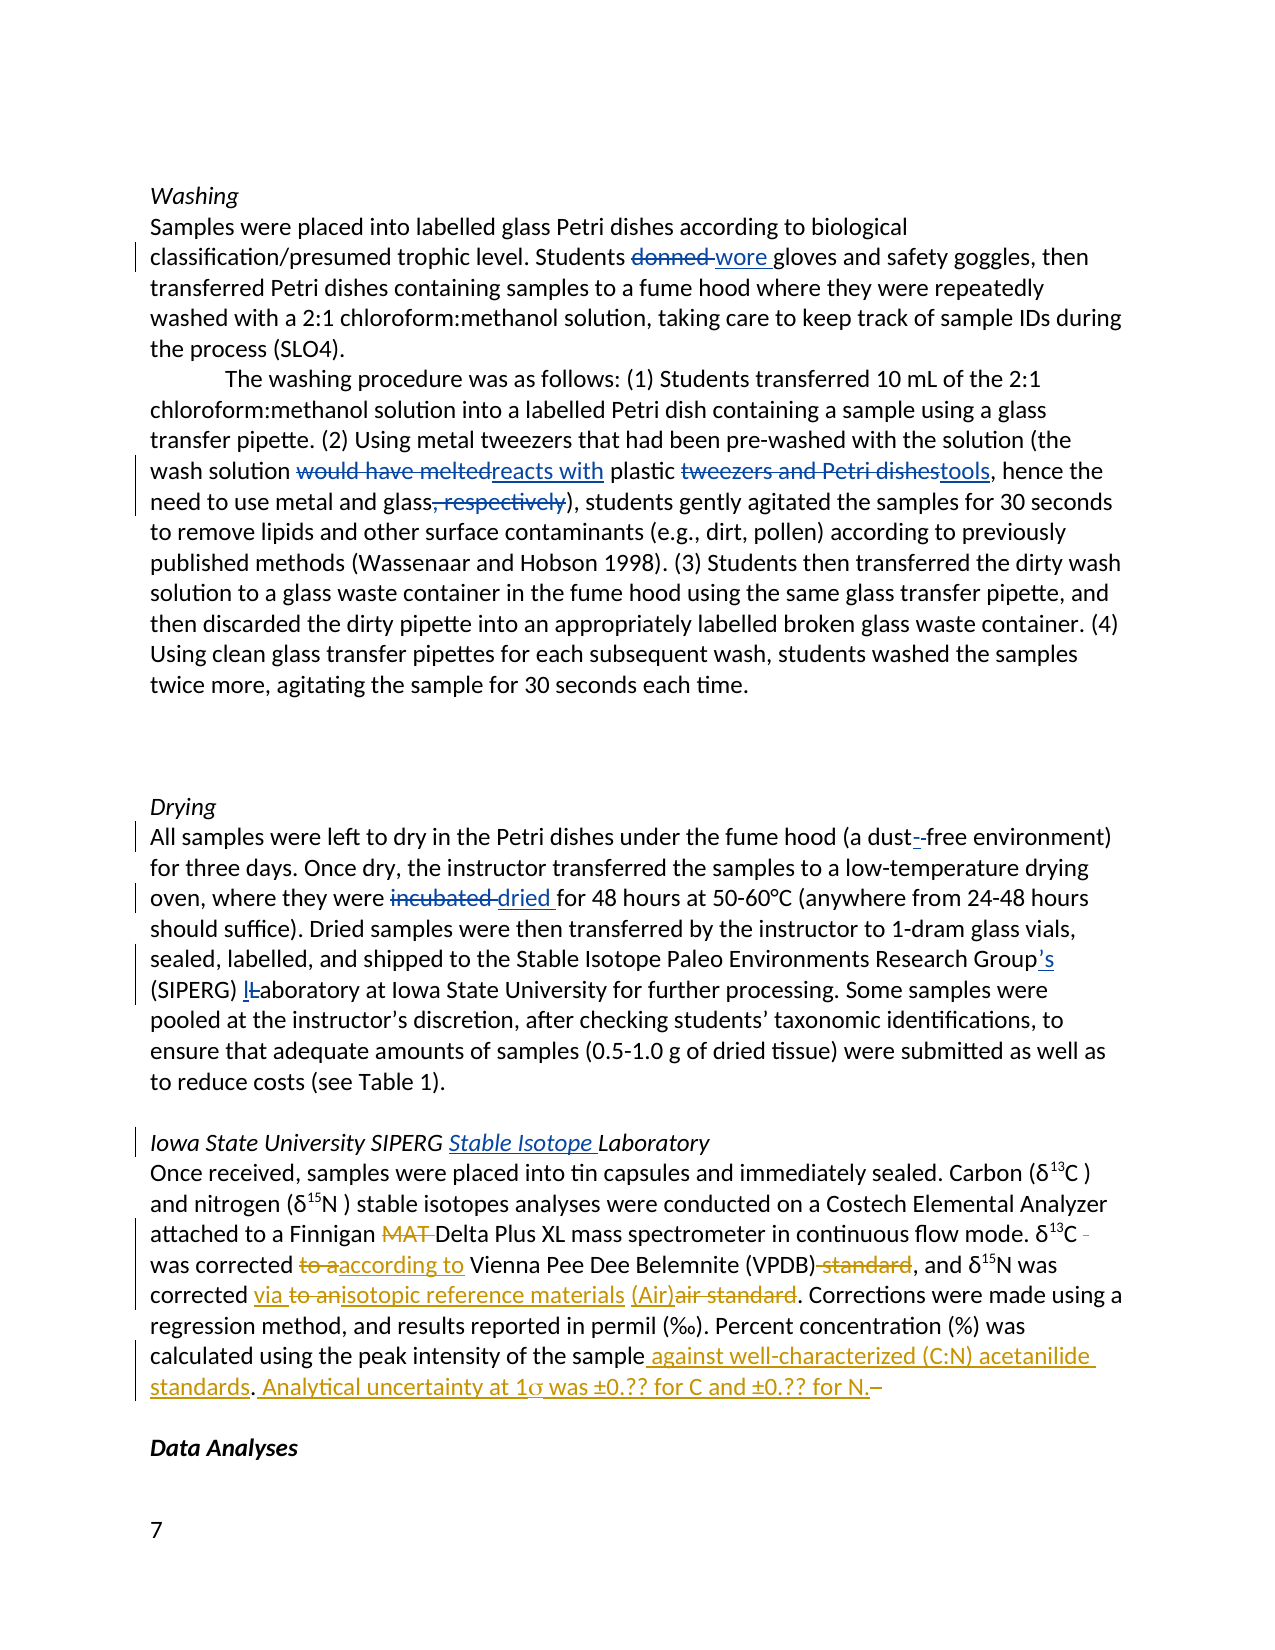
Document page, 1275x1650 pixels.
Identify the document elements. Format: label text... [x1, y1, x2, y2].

text Data Analyses [150, 1432, 1125, 1462]
text The washing procedure was as follows: (1) Students transferred 10 mL of the 2:1 chloroform:methanol solution into a labelled Petri dish containing a sample using a glass transfer pipette. (2) Using metal tweezers that had been pre-washed with the solution (the wash solution plastic , hence the need to use metal and glass), students gently agitated the samples for 30 seconds to remove lipids and other surface contaminants (e.g., dirt, pollen) according to previously published methods (Wassenaar and Hobson 1998). (3) Students then transferred the dirty wash solution to a glass waste container in the fume hood using the same glass transfer pipette, and then discarded the dirty pipette into an appropriately labelled broken glass waste container. (4) Using clean glass transfer pipettes for each subsequent wash, students washed the samples twice more, agitating the sample for 30 seconds each time. [150, 364, 1125, 699]
text Samples were placed into labelled glass Petri dishes according to biological classification/presumed trophic level. Students gloves and safety goggles, then transferred Petri dishes containing samples to a fume hood where they were repeatedly washed with a 2:1 chloroform:methanol solution, taking care to keep track of sample IDs during the process (SLO4). [150, 211, 1125, 364]
text Iowa State University SIPERG Laboratory [150, 1127, 1125, 1157]
text Washing [150, 181, 1125, 211]
text All samples were left to dry in the Petri dishes under the fume hood (a dustfree environment) for three days. Once dry, the instructor transferred the samples to a low-temperature drying oven, where they were for 48 hours at 50-60°C (anywhere from 24-48 hours should suffice). Dried samples were then transferred by the instructor to 1-dram glass vials, sealed, labelled, and shipped to the Stable Isotope Paleo Environments Research Group (SIPERG) aboratory at Iowa State University for further processing. Some samples were pooled at the instructor’s discretion, after checking students’ taxonomic identifications, to ensure that adequate amounts of samples (0.5-1.0 g of dried tissue) were submitted as well as to reduce costs (see Table 1). [150, 821, 1125, 1096]
text Once received, samples were placed into tin capsules and immediately sealed. Carbon (δ13C ) and nitrogen (δ15N ) stable isotopes analyses were conducted on a Costech Elemental Analyzer attached to a Finnigan Delta Plus XL mass spectrometer in continuous flow mode. δ13C was corrected Vienna Pee Dee Belemnite (VPDB), and δ15N was corrected . Corrections were made using a regression method, and results reported in permil (‰). Percent concentration (%) was calculated using the peak intensity of the sample. [150, 1157, 1125, 1401]
text Drying [150, 791, 1125, 821]
